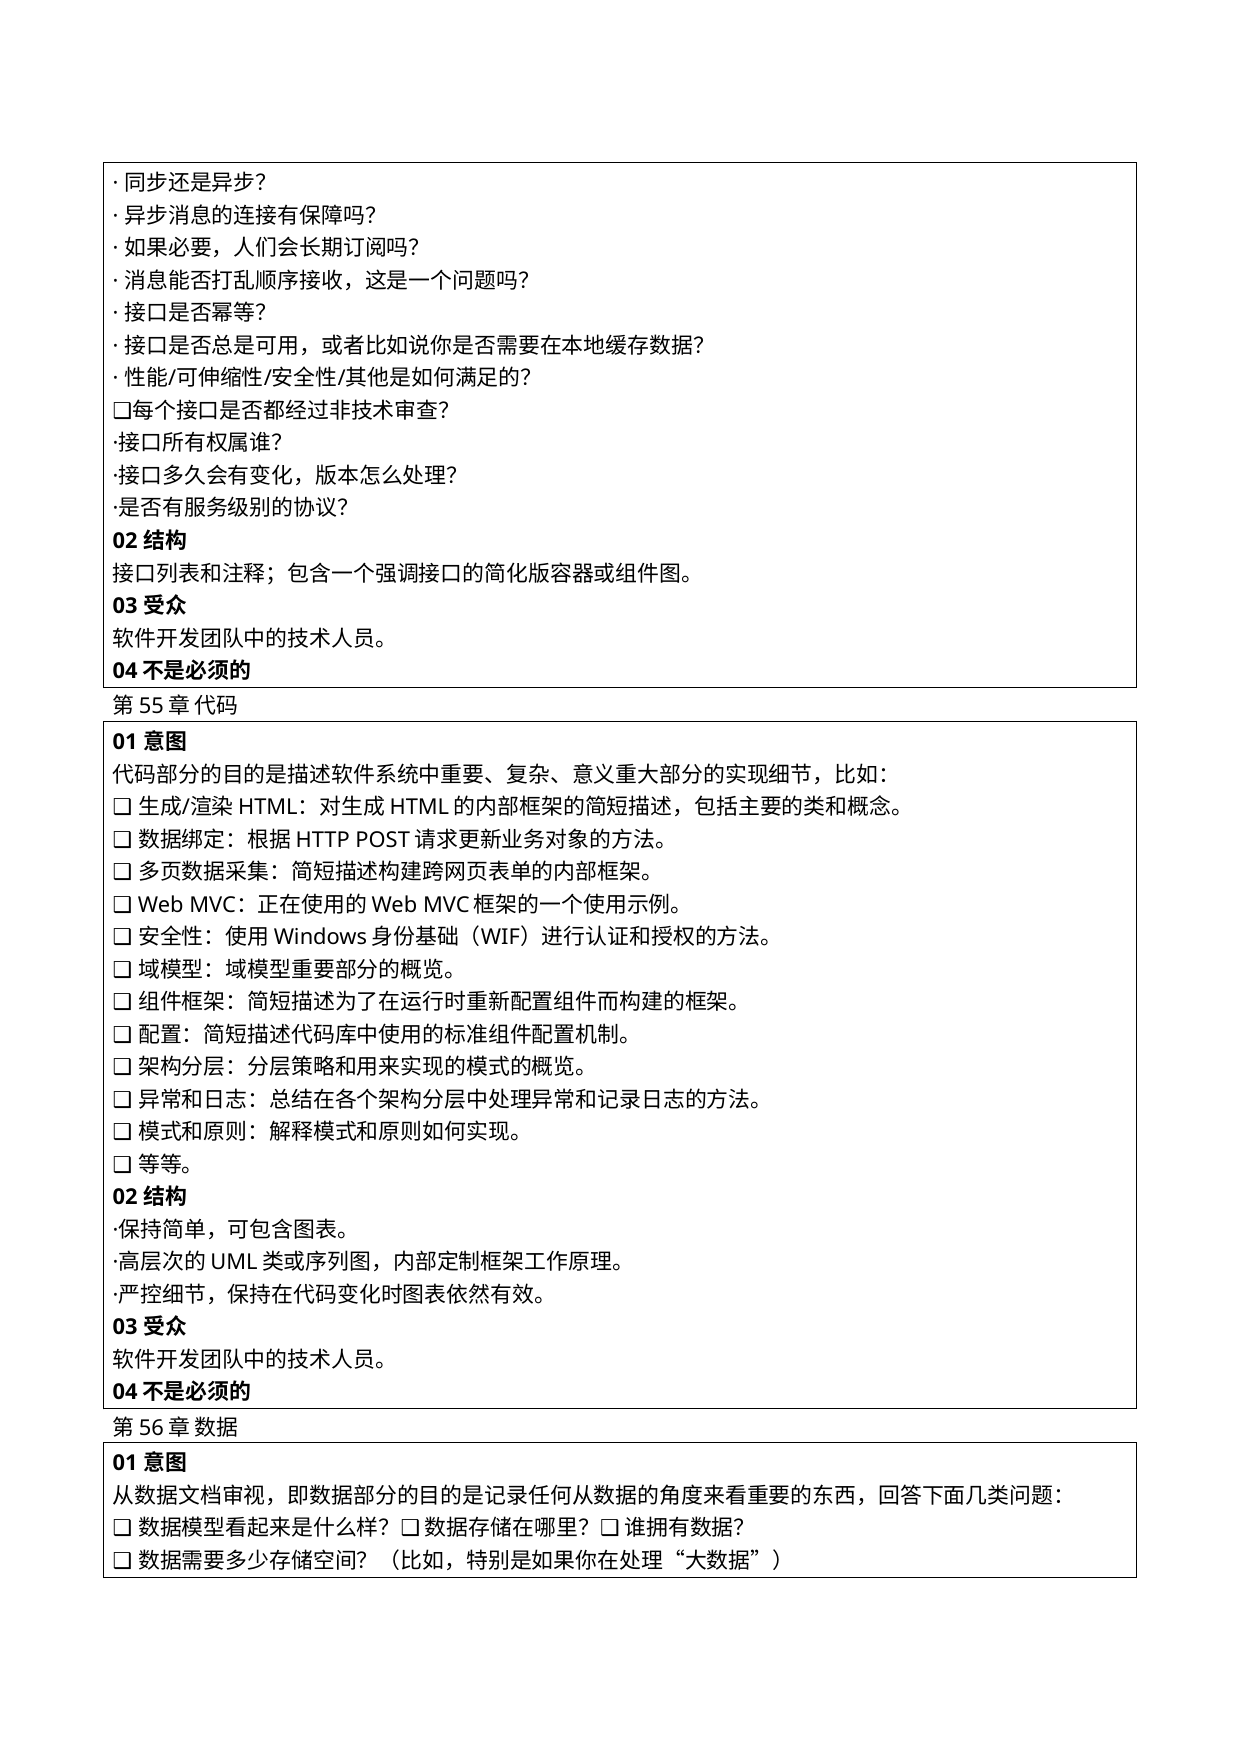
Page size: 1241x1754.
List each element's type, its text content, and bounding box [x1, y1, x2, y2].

text · 性能/可伸缩性/安全性/其他是如何满足的？ [112, 360, 1128, 393]
text · 接口是否总是可用，或者比如说你是否需要在本地缓存数据？ [112, 328, 1128, 360]
text 代码部分的目的是描述软件系统中重要、复杂、意义重大部分的实现细节，比如： [112, 756, 1128, 789]
text 03 受众 [112, 1309, 1128, 1341]
text · 如果必要，人们会长期订阅吗？ [112, 230, 1128, 263]
text ❑ 等等。 [112, 1146, 1128, 1179]
text ❑每个接口是否都经过非技术审查？ [112, 393, 1128, 425]
text · 同步还是异步？ [104, 163, 1136, 198]
text ❑ Web MVC：正在使用的Web MVC框架的一个使用示例。 [112, 886, 1128, 919]
text 01 意图 [104, 722, 1136, 756]
text ·严控细节，保持在代码变化时图表依然有效。 [112, 1276, 1128, 1309]
text 接口列表和注释；包含一个强调接口的简化版容器或组件图。 [112, 555, 1128, 588]
text ❑ 组件框架：简短描述为了在运行时重新配置组件而构建的框架。 [112, 984, 1128, 1016]
text 04不是必须的 [104, 1371, 1136, 1408]
text ·高层次的UML类或序列图，内部定制框架工作原理。 [112, 1244, 1128, 1276]
text ❑ 架构分层：分层策略和用来实现的模式的概览。 [112, 1049, 1128, 1081]
text ❑ 域模型：域模型重要部分的概览。 [112, 951, 1128, 984]
text ❑ 配置：简短描述代码库中使用的标准组件配置机制。 [112, 1016, 1128, 1049]
text 软件开发团队中的技术人员。 [112, 1341, 1128, 1371]
text 软件开发团队中的技术人员。 [112, 620, 1128, 649]
text 04不是必须的 [104, 649, 1136, 687]
text ❑ 模式和原则：解释模式和原则如何实现。 [112, 1114, 1128, 1146]
text 03 受众 [112, 588, 1128, 620]
text · 接口是否幂等？ [112, 295, 1128, 328]
text ❑ 生成/渲染HTML：对生成HTML的内部框架的简短描述，包括主要的类和概念。 [112, 789, 1128, 821]
text ❑ 异常和日志：总结在各个架构分层中处理异常和记录日志的方法。 [112, 1081, 1128, 1114]
text 02 结构 [112, 523, 1128, 555]
text ❑ 安全性：使用Windows身份基础（WIF）进行认证和授权的方法。 [112, 919, 1128, 951]
text 02 结构 [112, 1179, 1128, 1211]
text 第56章 数据 [112, 1409, 1128, 1442]
text ❑ 数据需要多少存储空间？（比如，特别是如果你在处理“大数据”） [104, 1539, 1136, 1577]
text ❑ 数据模型看起来是什么样？❑ 数据存储在哪里？❑ 谁拥有数据？ [112, 1510, 1128, 1539]
text ·接口多久会有变化，版本怎么处理？ [112, 458, 1128, 490]
text ·保持简单，可包含图表。 [112, 1211, 1128, 1244]
text ·是否有服务级别的协议？ [112, 490, 1128, 523]
text ❑ 多页数据采集：简短描述构建跨网页表单的内部框架。 [112, 854, 1128, 886]
text 从数据文档审视，即数据部分的目的是记录任何从数据的角度来看重要的东西，回答下面几类问题： [112, 1478, 1128, 1510]
text 第55章 代码 [112, 688, 1128, 721]
text 01 意图 [104, 1443, 1136, 1478]
text ❑ 数据绑定：根据HTTP POST请求更新业务对象的方法。 [112, 821, 1128, 854]
text · 消息能否打乱顺序接收，这是一个问题吗？ [112, 263, 1128, 295]
text · 异步消息的连接有保障吗？ [112, 198, 1128, 230]
text ·接口所有权属谁？ [112, 425, 1128, 458]
